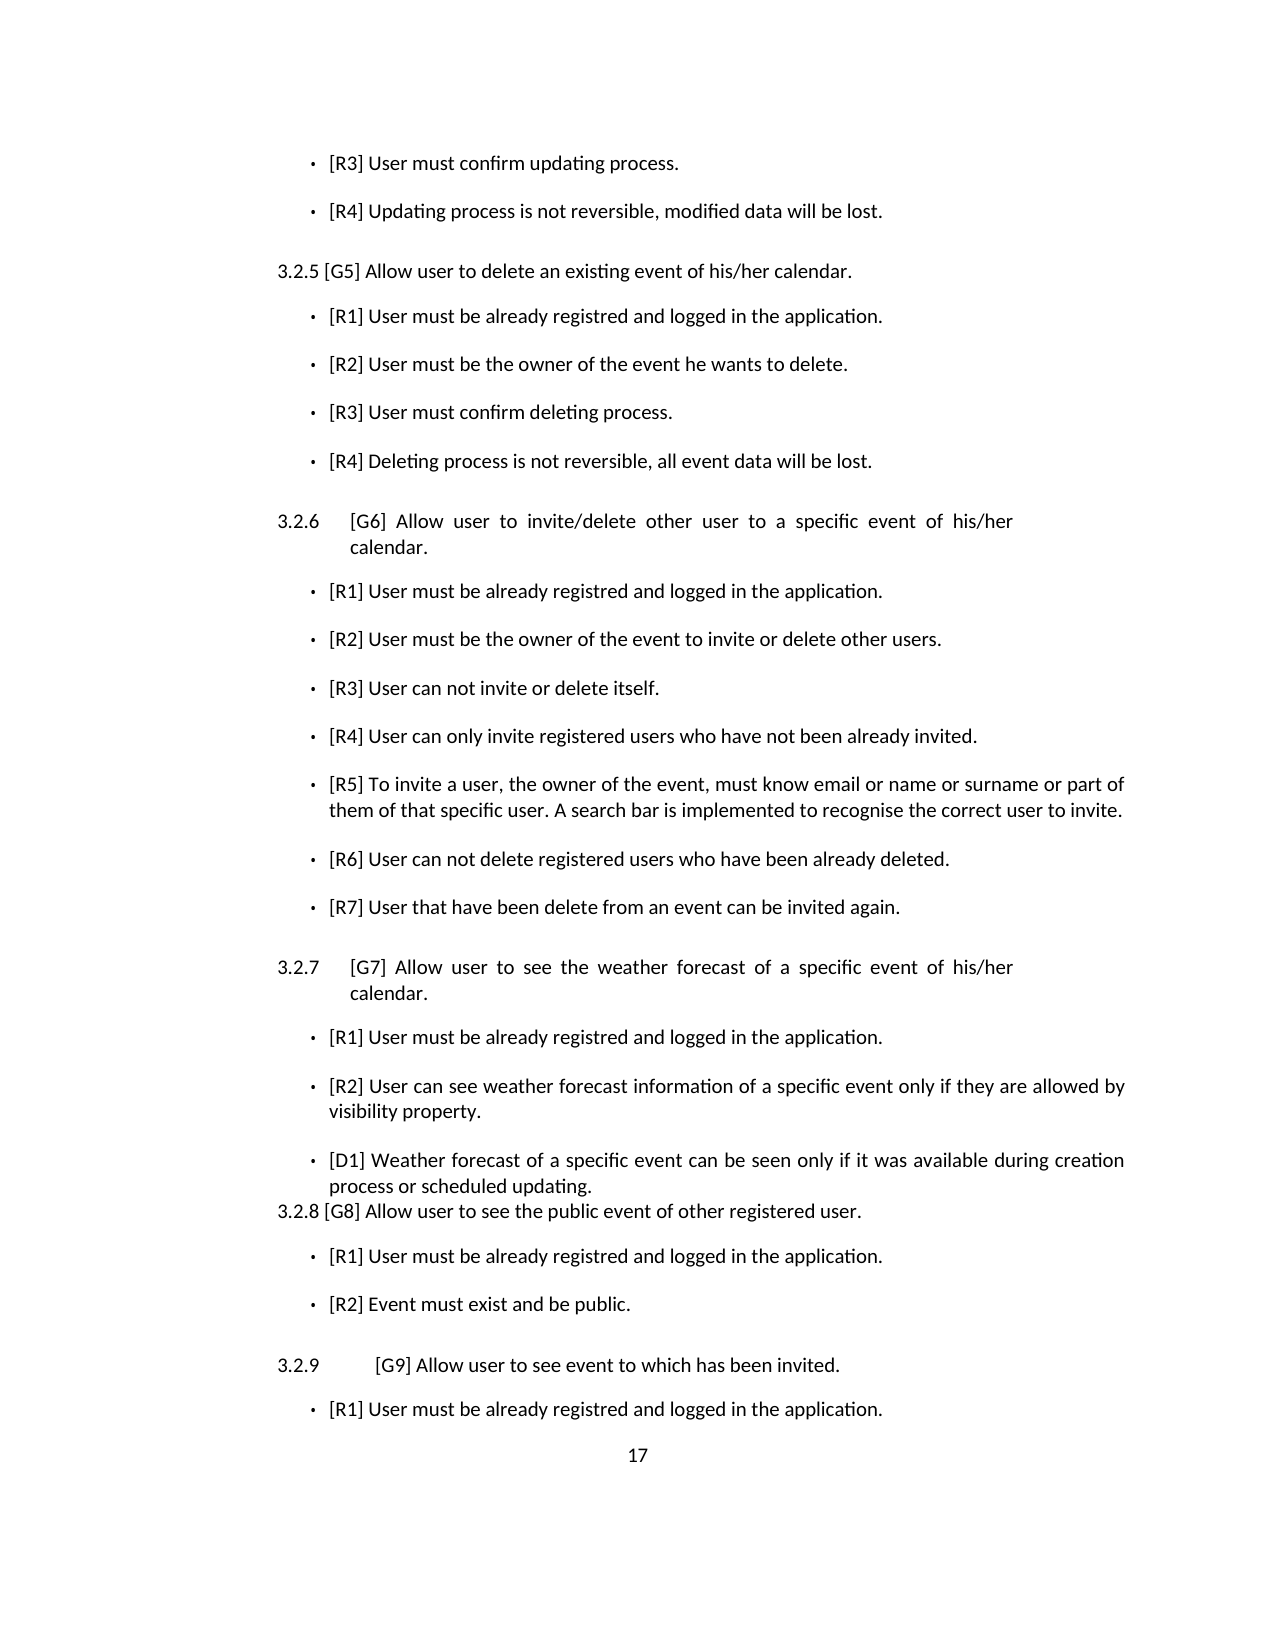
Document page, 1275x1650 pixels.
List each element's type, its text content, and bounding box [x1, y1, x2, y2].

list [R3] User can not invite or delete itself. [308, 675, 1127, 700]
list [R3] User must confirm deleting process. [308, 399, 1127, 425]
list [R1] User must be already registred and logged in the application. [308, 1024, 1127, 1050]
list [R2] Event must exist and be public. [308, 1292, 1127, 1317]
list [R5] To invite a user, the owner of the event, must know email or name or surname or part of them of that specific user. A search bar is implemented to recognise the correct user to invite. [308, 772, 1127, 823]
list [R4] Deleting process is not reversible, all event data will be lost. [308, 448, 1127, 473]
list [R3] User must confirm updating process. [308, 150, 1127, 175]
text 3.2.7 [G7] Allow user to see the weather forecast of a specific event of his/her calendar. [277, 954, 1014, 1006]
list [R1] User must be already registred and logged in the application. [308, 578, 1127, 604]
list [R2] User must be the owner of the event he wants to delete. [308, 351, 1127, 377]
text 3.2.8 [G8] Allow user to see the public event of other registered user. [277, 1199, 1127, 1224]
list [R1] User must be already registred and logged in the application. [308, 1396, 1127, 1422]
text 3.2.5 [G5] Allow user to delete an existing event of his/her calendar. [277, 258, 1127, 284]
list [R2] User must be the owner of the event to invite or delete other users. [308, 627, 1127, 652]
text 3.2.9 [G9] Allow user to see event to which has been invited. [277, 1352, 1127, 1377]
list [R1] User must be already registred and logged in the application. [308, 1243, 1127, 1269]
list [R1] User must be already registred and logged in the application. [308, 303, 1127, 328]
list [R4] User can only invite registered users who have not been already invited. [308, 723, 1127, 749]
list [R6] User can not delete registered users who have been already deleted. [308, 846, 1127, 871]
list [R7] User that have been delete from an event can be invited again. [308, 894, 1127, 919]
text 3.2.6 [G6] Allow user to invite/delete other user to a specific event of his/her calendar. [277, 508, 1014, 559]
list [R2] User can see weather forecast information of a specific event only if they are allowed by visibility property. [308, 1073, 1127, 1124]
list [D1] Weather forecast of a specific event can be seen only if it was available during creation process or scheduled updating. [308, 1147, 1127, 1198]
list [R4] Updating process is not reversible, modified data will be lost. [308, 198, 1127, 224]
